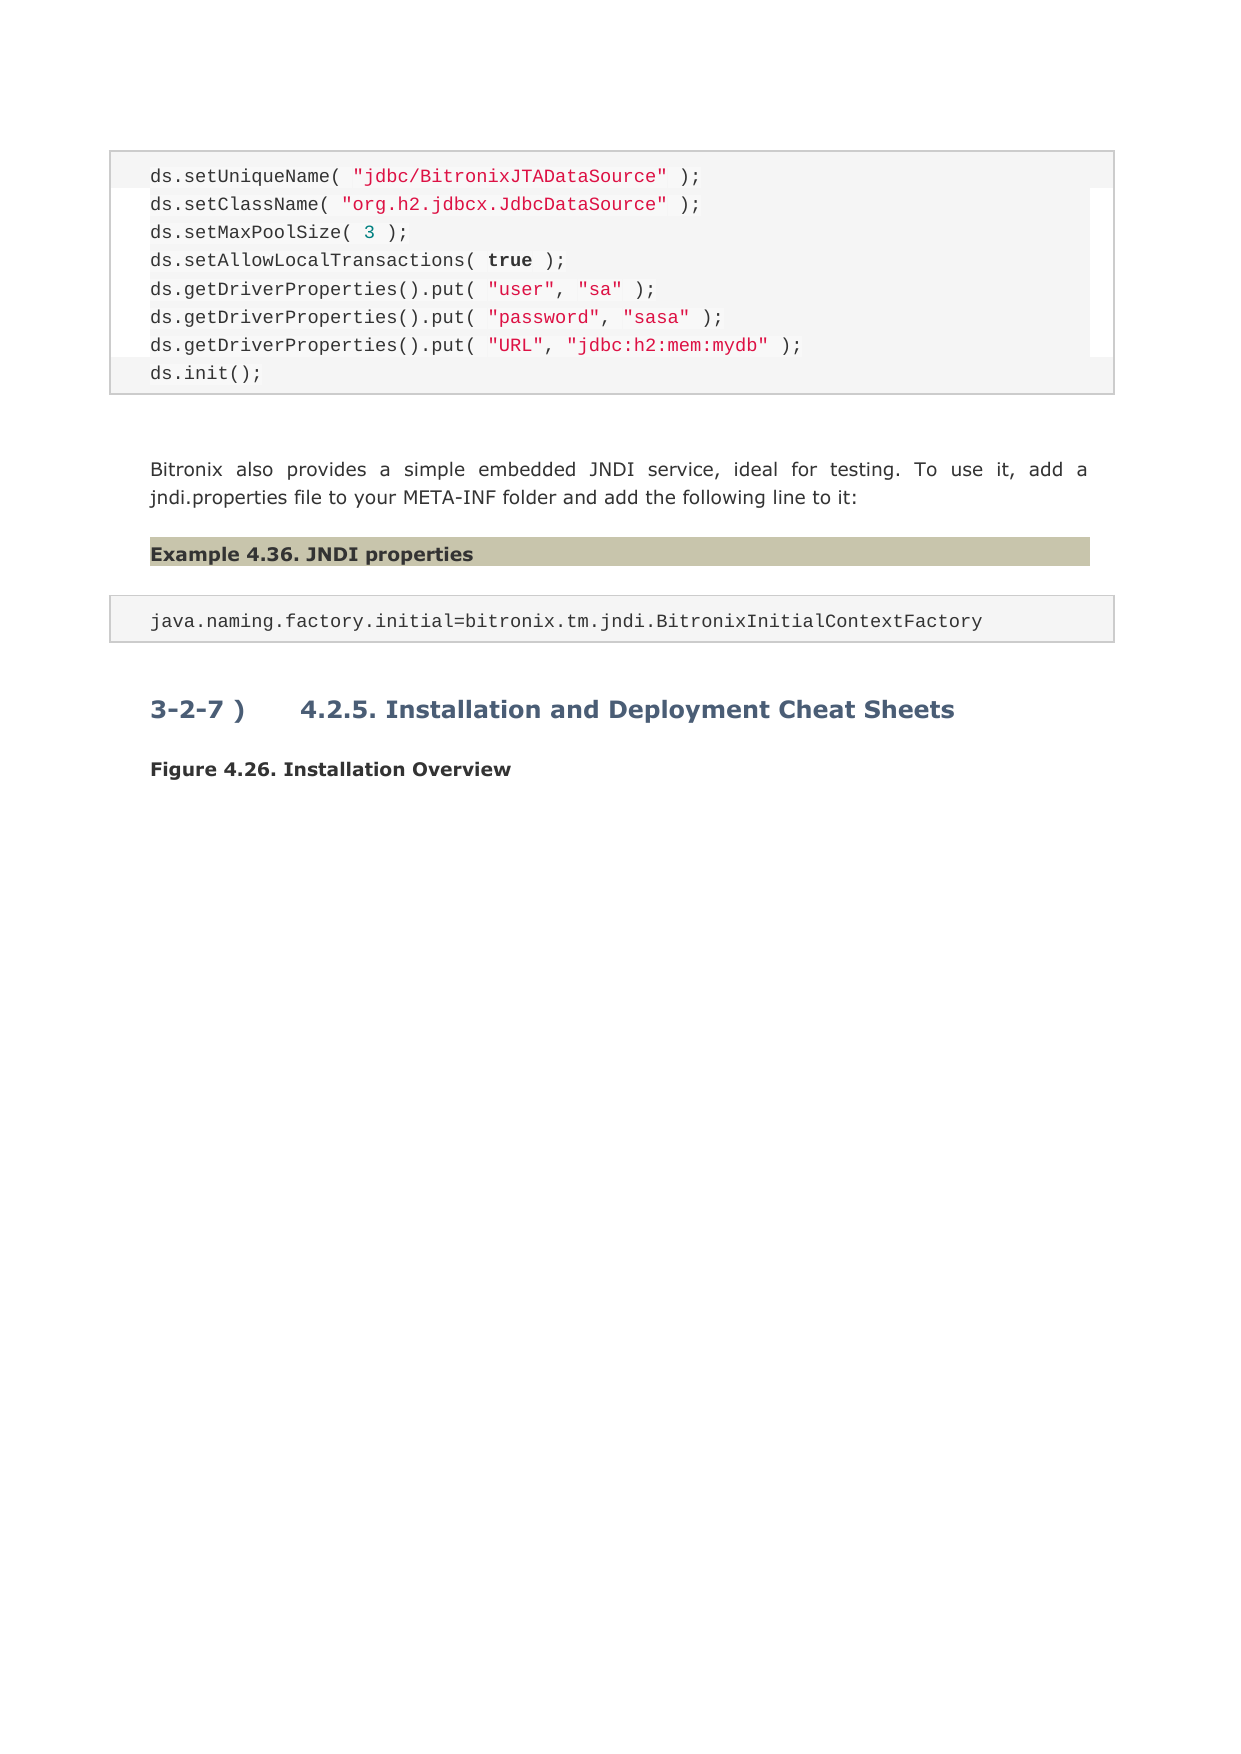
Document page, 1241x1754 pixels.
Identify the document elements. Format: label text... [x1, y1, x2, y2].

text ds.setMaxPoolSize( 3 ); [150, 216, 1090, 244]
text ds.setUniqueName( "jdbc/BitronixJTADataSource" ); [111, 152, 1113, 188]
text ds.setAllowLocalTransactions( true ); [150, 244, 1090, 272]
text java.naming.factory.initial=bitronix.tm.jndi.BitronixInitialContextFactory [111, 596, 1113, 641]
title Figure 4.26. Installation Overview [150, 752, 1090, 781]
text ds.getDriverProperties().put( "password", "sasa" ); [150, 301, 1090, 329]
text ds.init(); [111, 347, 1113, 393]
text Bitronix also provides a simple embedded JNDI service, ideal for testing. To use it, add a jndi.properties file to your META-INF folder and add the following line to it: [150, 452, 1090, 508]
text ds.getDriverProperties().put( "URL", "jdbc:h2:mem:mydb" ); [150, 329, 1090, 347]
title Example 4.36. JNDI properties [150, 537, 1090, 566]
text ds.setClassName( "org.h2.jdbcx.JdbcDataSource" ); [150, 188, 1090, 216]
subtitle 4.2.5. Installation and Deployment Cheat Sheets [150, 692, 1090, 723]
text ds.getDriverProperties().put( "user", "sa" ); [150, 272, 1090, 301]
